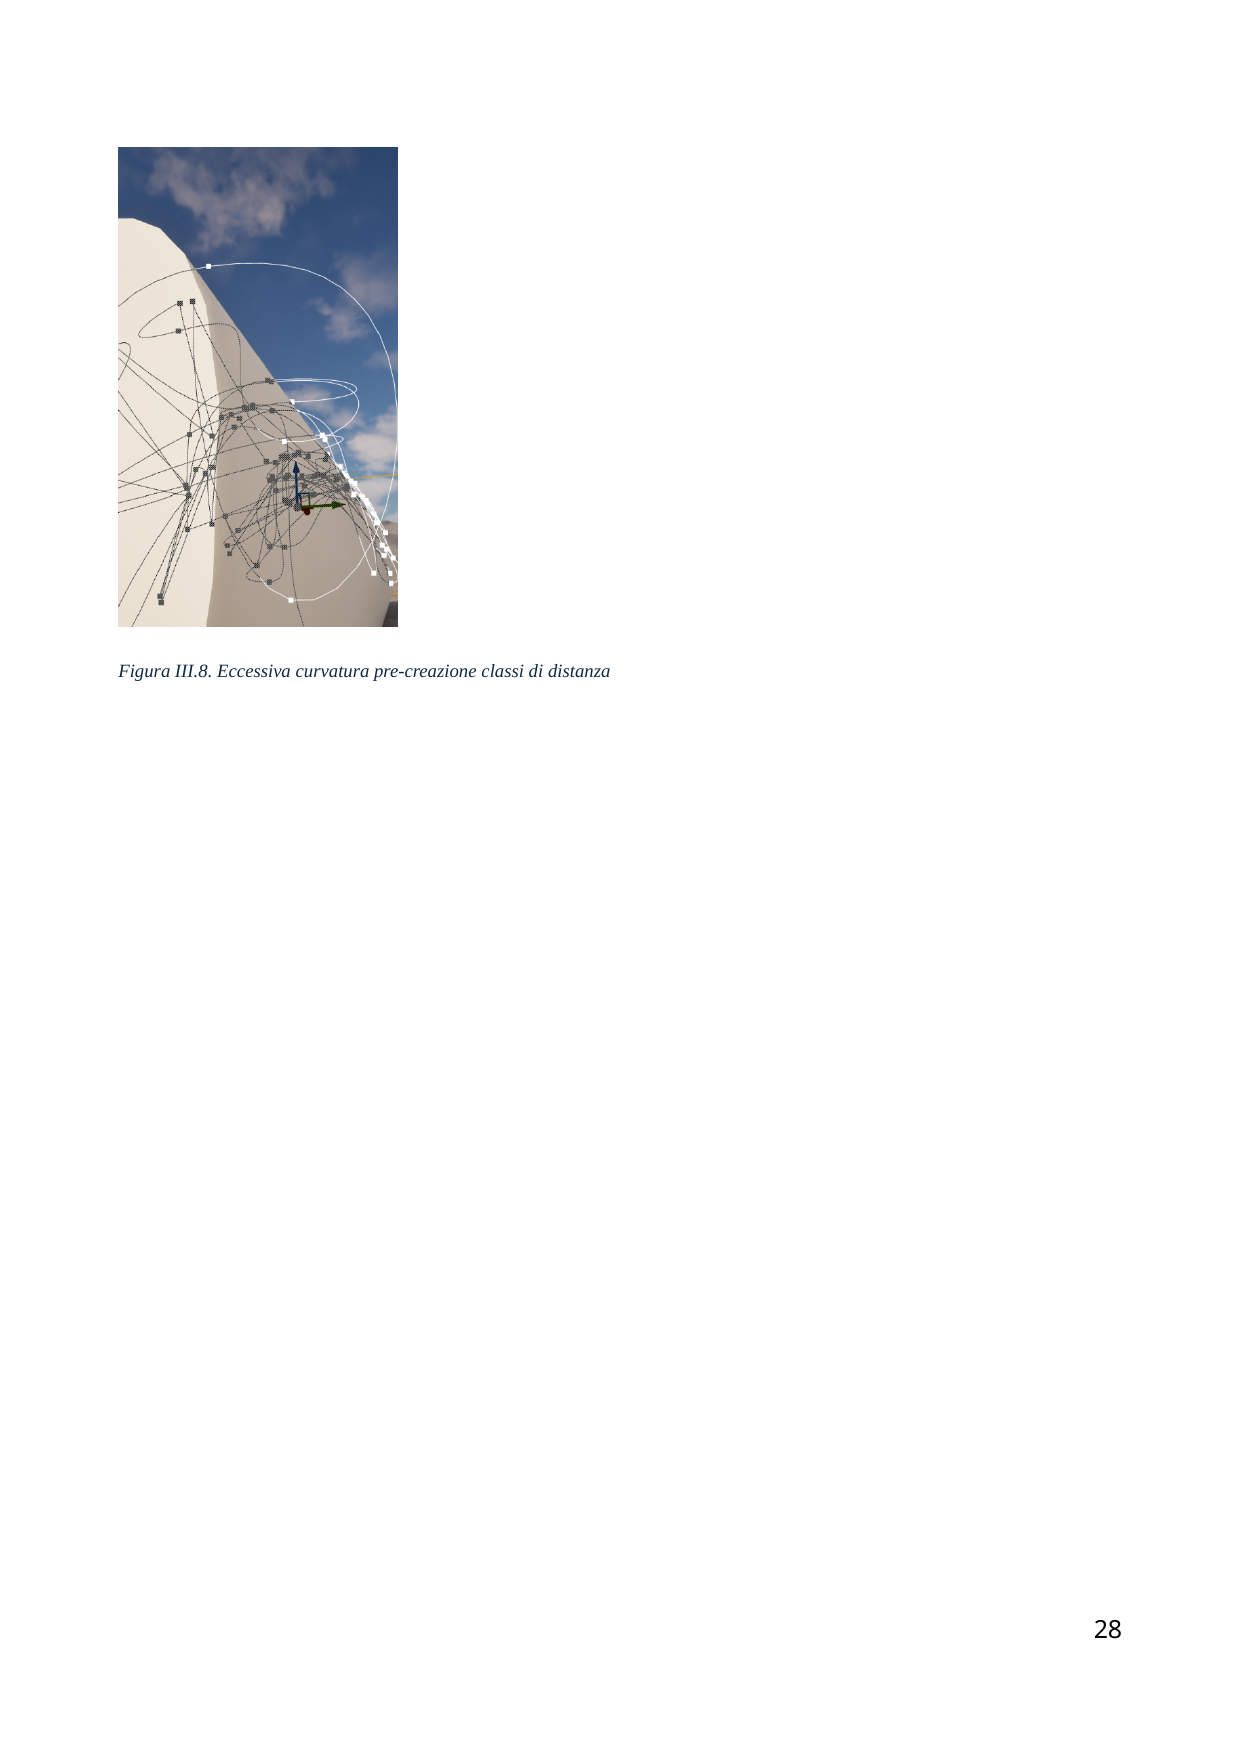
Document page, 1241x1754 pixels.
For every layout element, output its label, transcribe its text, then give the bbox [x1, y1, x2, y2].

picture [118, 147, 398, 627]
text Figura III.8. Eccessiva curvatura pre-creazione classi di distanza [118, 660, 1122, 682]
